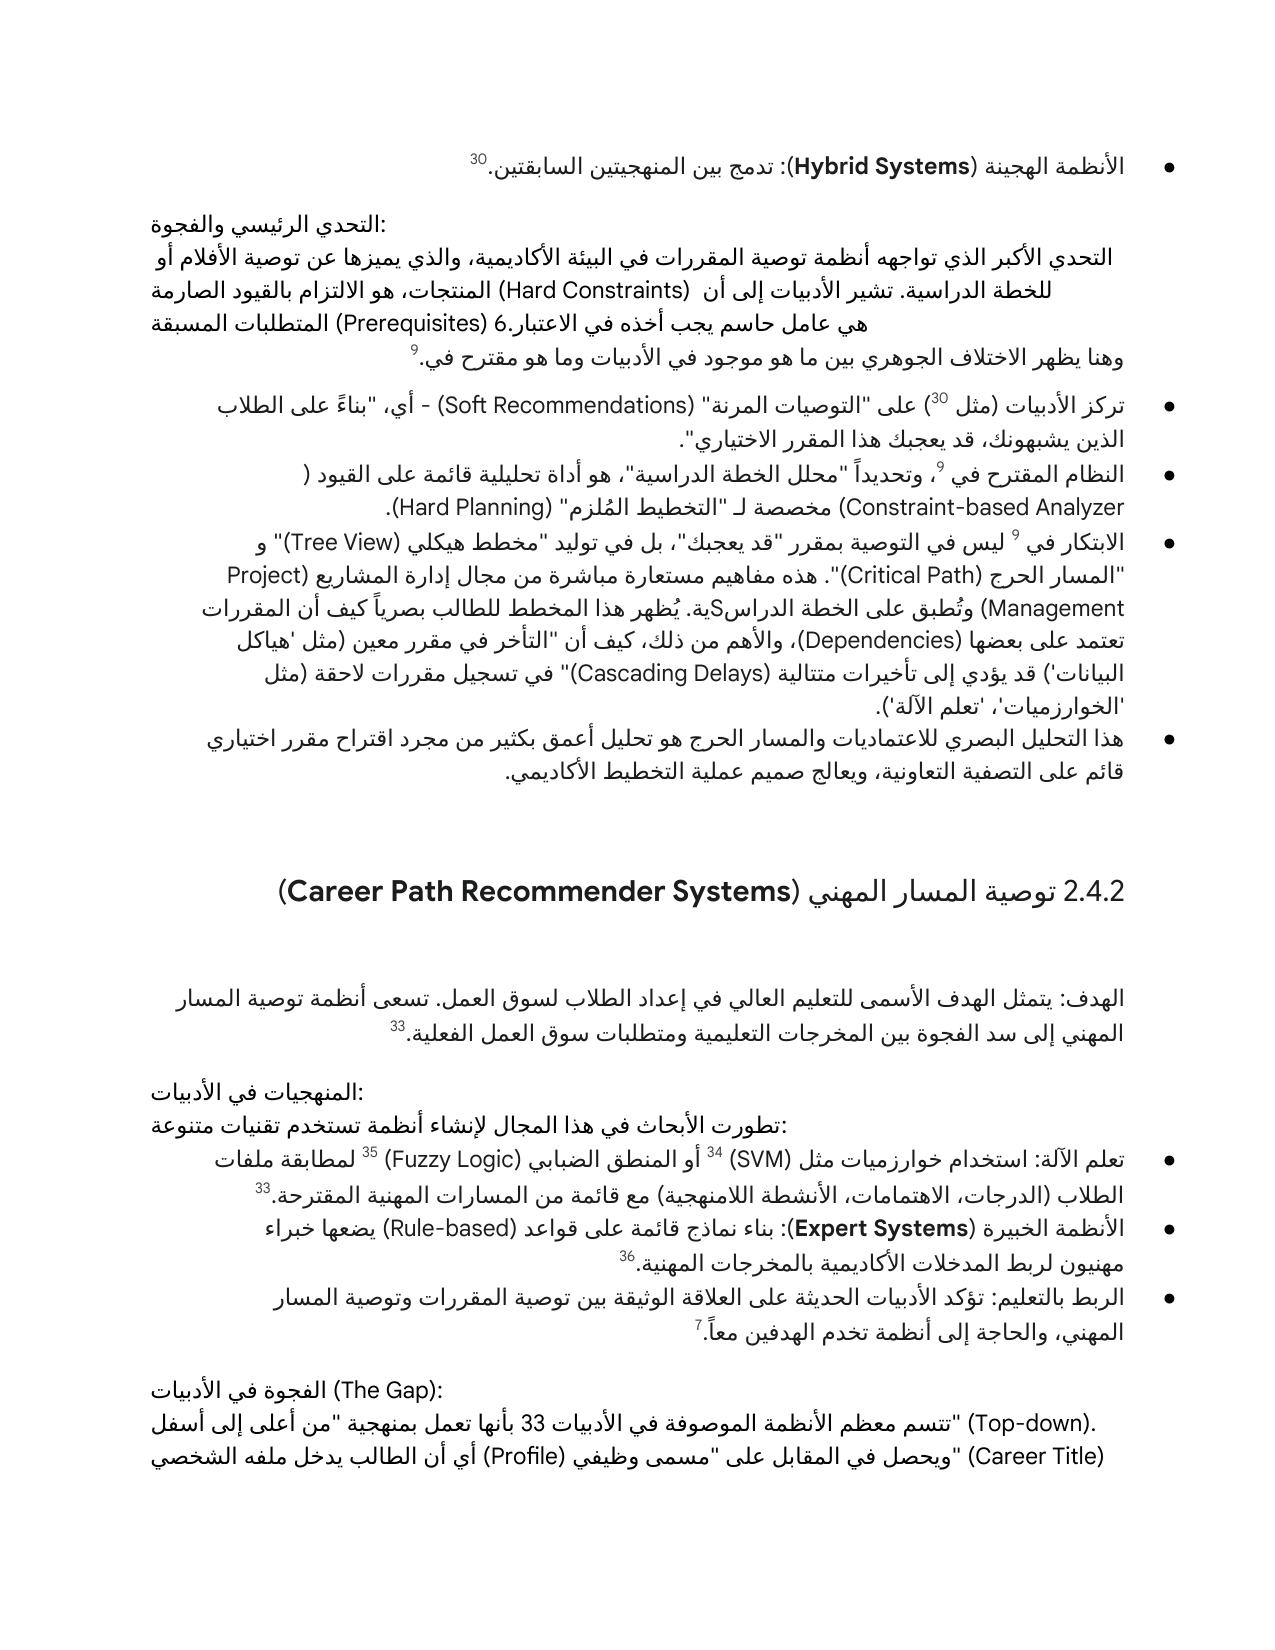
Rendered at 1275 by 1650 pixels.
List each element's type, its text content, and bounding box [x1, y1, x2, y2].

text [150, 1409, 1125, 1471]
list تركز الأدبيات (مثل 30) على "التوصيات المرنة" (Soft Recommendations) - أي، "بناءً على الطلاب الذين يشبهونك، قد يعجبك هذا المقرر الاختياري". [198, 390, 1162, 454]
list الابتكار في 9 ليس في التوصية بمقرر "قد يعجبك"، بل في توليد "مخطط هيكلي (Tree View)" و "المسار الحرج (Critical Path)". هذه مفاهيم مستعارة مباشرة من مجال إدارة المشاريع (Project Management) وتُطبق على الخطة الدراسSية. يُظهر هذا المخطط للطالب بصرياً كيف أن المقررات تعتمد على بعضها (Dependencies)، والأهم من ذلك، كيف أن "التأخر في مقرر معين (مثل 'هياكل البيانات') قد يؤدي إلى تأخيرات متتالية (Cascading Delays)" في تسجيل مقررات لاحقة (مثل 'الخوارزميات'، 'تعلم الآلة'). [198, 526, 1162, 721]
list النظام المقترح في 9، وتحديداً "محلل الخطة الدراسية"، هو أداة تحليلية قائمة على القيود (Constraint-based Analyzer) مخصصة لـ "التخطيط المُلزم" (Hard Planning). [198, 458, 1162, 522]
list تعلم الآلة: استخدام خوارزميات مثل (SVM) 34 أو المنطق الضبابي (Fuzzy Logic) 35 لمطابقة ملفات الطلاب (الدرجات، الاهتمامات، الأنشطة اللامنهجية) مع قائمة من المسارات المهنية المقترحة.33 [198, 1143, 1162, 1210]
text المنهجيات في الأدبيات: [150, 1078, 1125, 1107]
list الربط بالتعليم: تؤكد الأدبيات الحديثة على العلاقة الوثيقة بين توصية المقررات وتوصية المسار المهني، والحاجة إلى أنظمة تخدم الهدفين معاً.7 [198, 1283, 1162, 1347]
text التحدي الأكبر الذي تواجهه أنظمة توصية المقررات في البيئة الأكاديمية، والذي يميزها عن توصية الأفلام أو المنتجات، هو الالتزام بالقيود الصارمة (Hard Constraints) للخطة الدراسية. تشير الأدبيات إلى أن المتطلبات المسبقة (Prerequisites) هي عامل حاسم يجب أخذه في الاعتبار.6 [150, 243, 1125, 338]
list الأنظمة الخبيرة (Expert Systems): بناء نماذج قائمة على قواعد (Rule-based) يضعها خبراء مهنيون لربط المدخلات الأكاديمية بالمخرجات المهنية.36 [198, 1214, 1162, 1279]
subtitle 2.4.2 توصية المسار المهني (Career Path Recommender Systems) [150, 873, 1125, 909]
text الهدف: يتمثل الهدف الأسمى للتعليم العالي في إعداد الطلاب لسوق العمل. تسعى أنظمة توصية المسار المهني إلى سد الفجوة بين المخرجات التعليمية ومتطلبات سوق العمل الفعلية.33 [150, 985, 1125, 1049]
text الفجوة في الأدبيات (The Gap): [150, 1376, 1125, 1405]
text التحدي الرئيسي والفجوة: [150, 211, 1125, 239]
text تطورت الأبحاث في هذا المجال لإنشاء أنظمة تستخدم تقنيات متنوعة: [150, 1111, 1125, 1139]
text وهنا يظهر الاختلاف الجوهري بين ما هو موجود في الأدبيات وما هو مقترح في.9 [150, 342, 1125, 373]
list هذا التحليل البصري للاعتماديات والمسار الحرج هو تحليل أعمق بكثير من مجرد اقتراح مقرر اختياري قائم على التصفية التعاونية، ويعالج صميم عملية التخطيط الأكاديمي. [198, 725, 1162, 786]
list الأنظمة الهجينة (Hybrid Systems): تدمج بين المنهجيتين السابقتين.30 [198, 150, 1162, 181]
